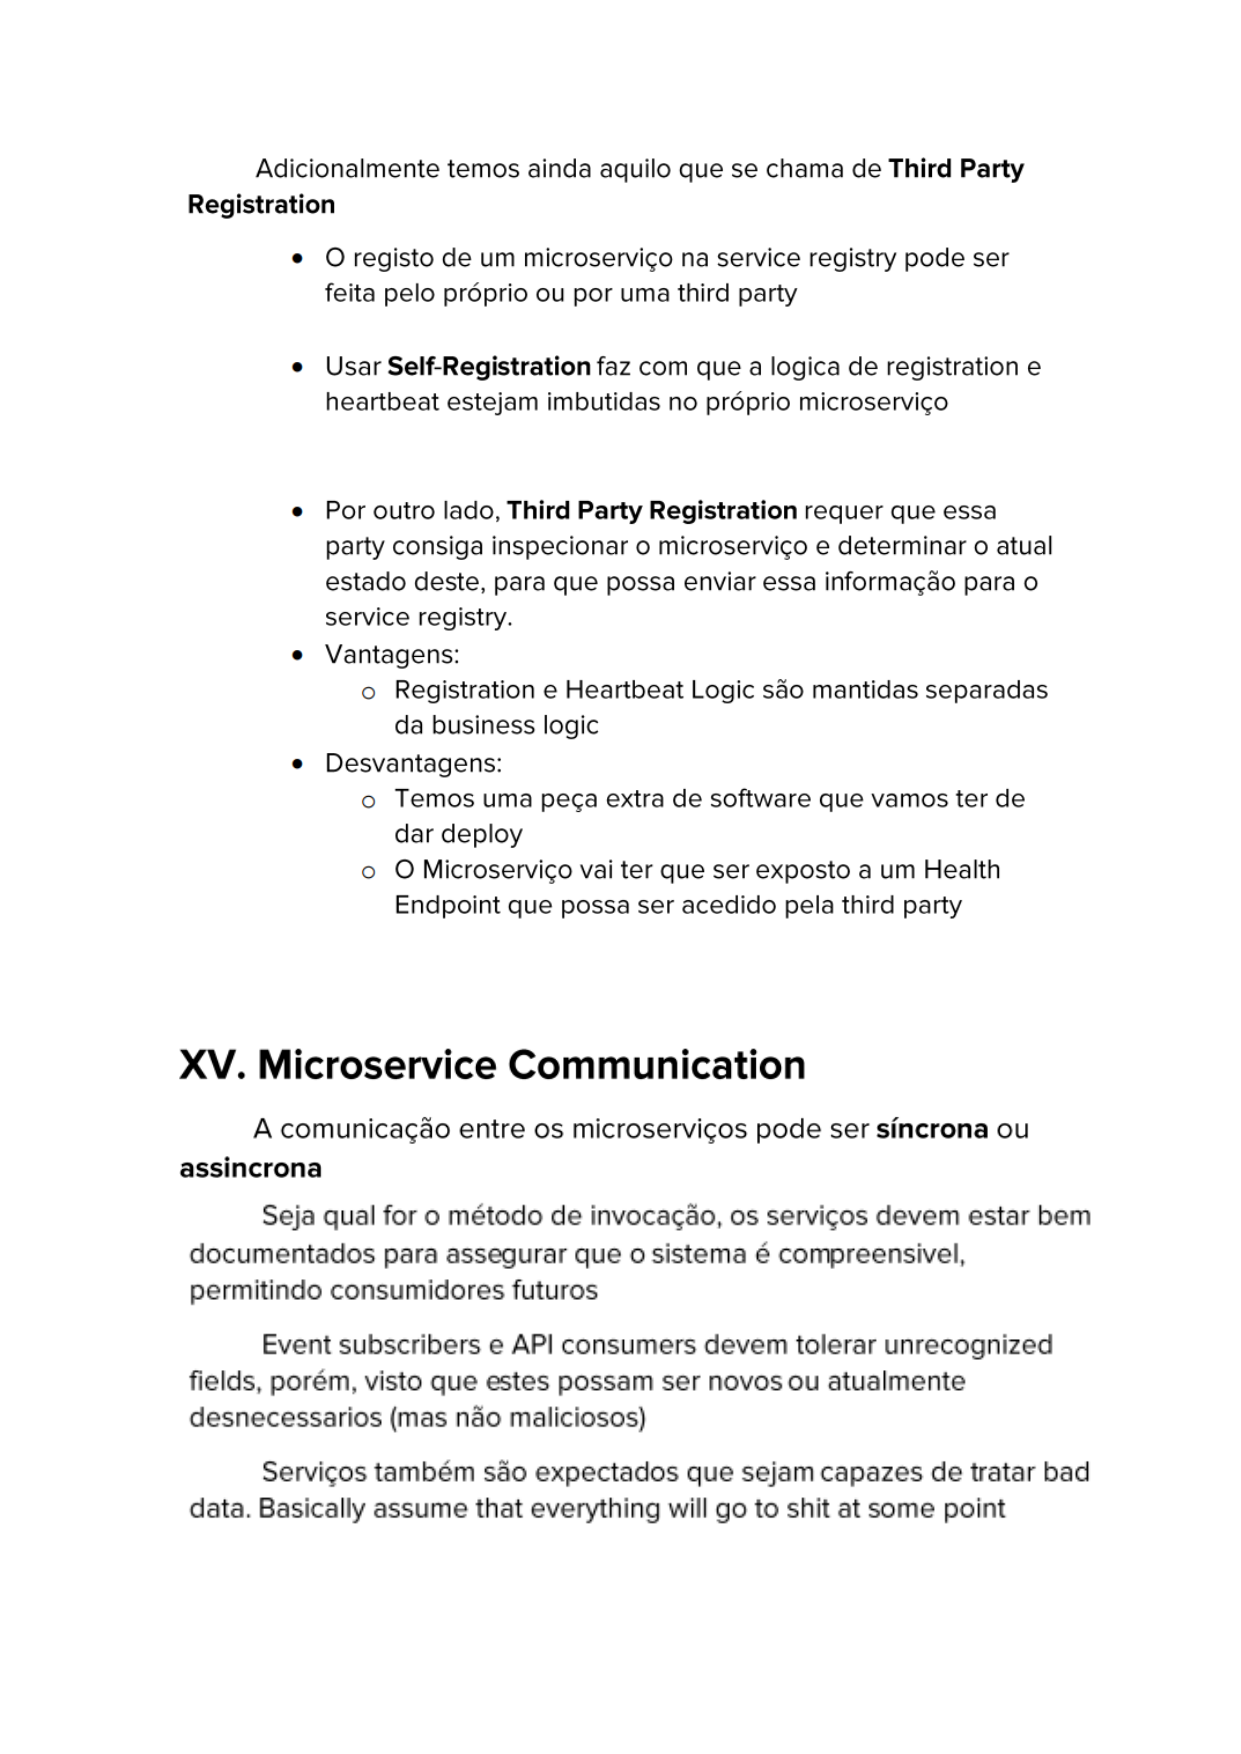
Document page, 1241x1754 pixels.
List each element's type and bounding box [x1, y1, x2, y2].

picture [177, 1041, 1044, 1188]
picture [177, 147, 1063, 929]
picture [177, 1189, 1096, 1529]
